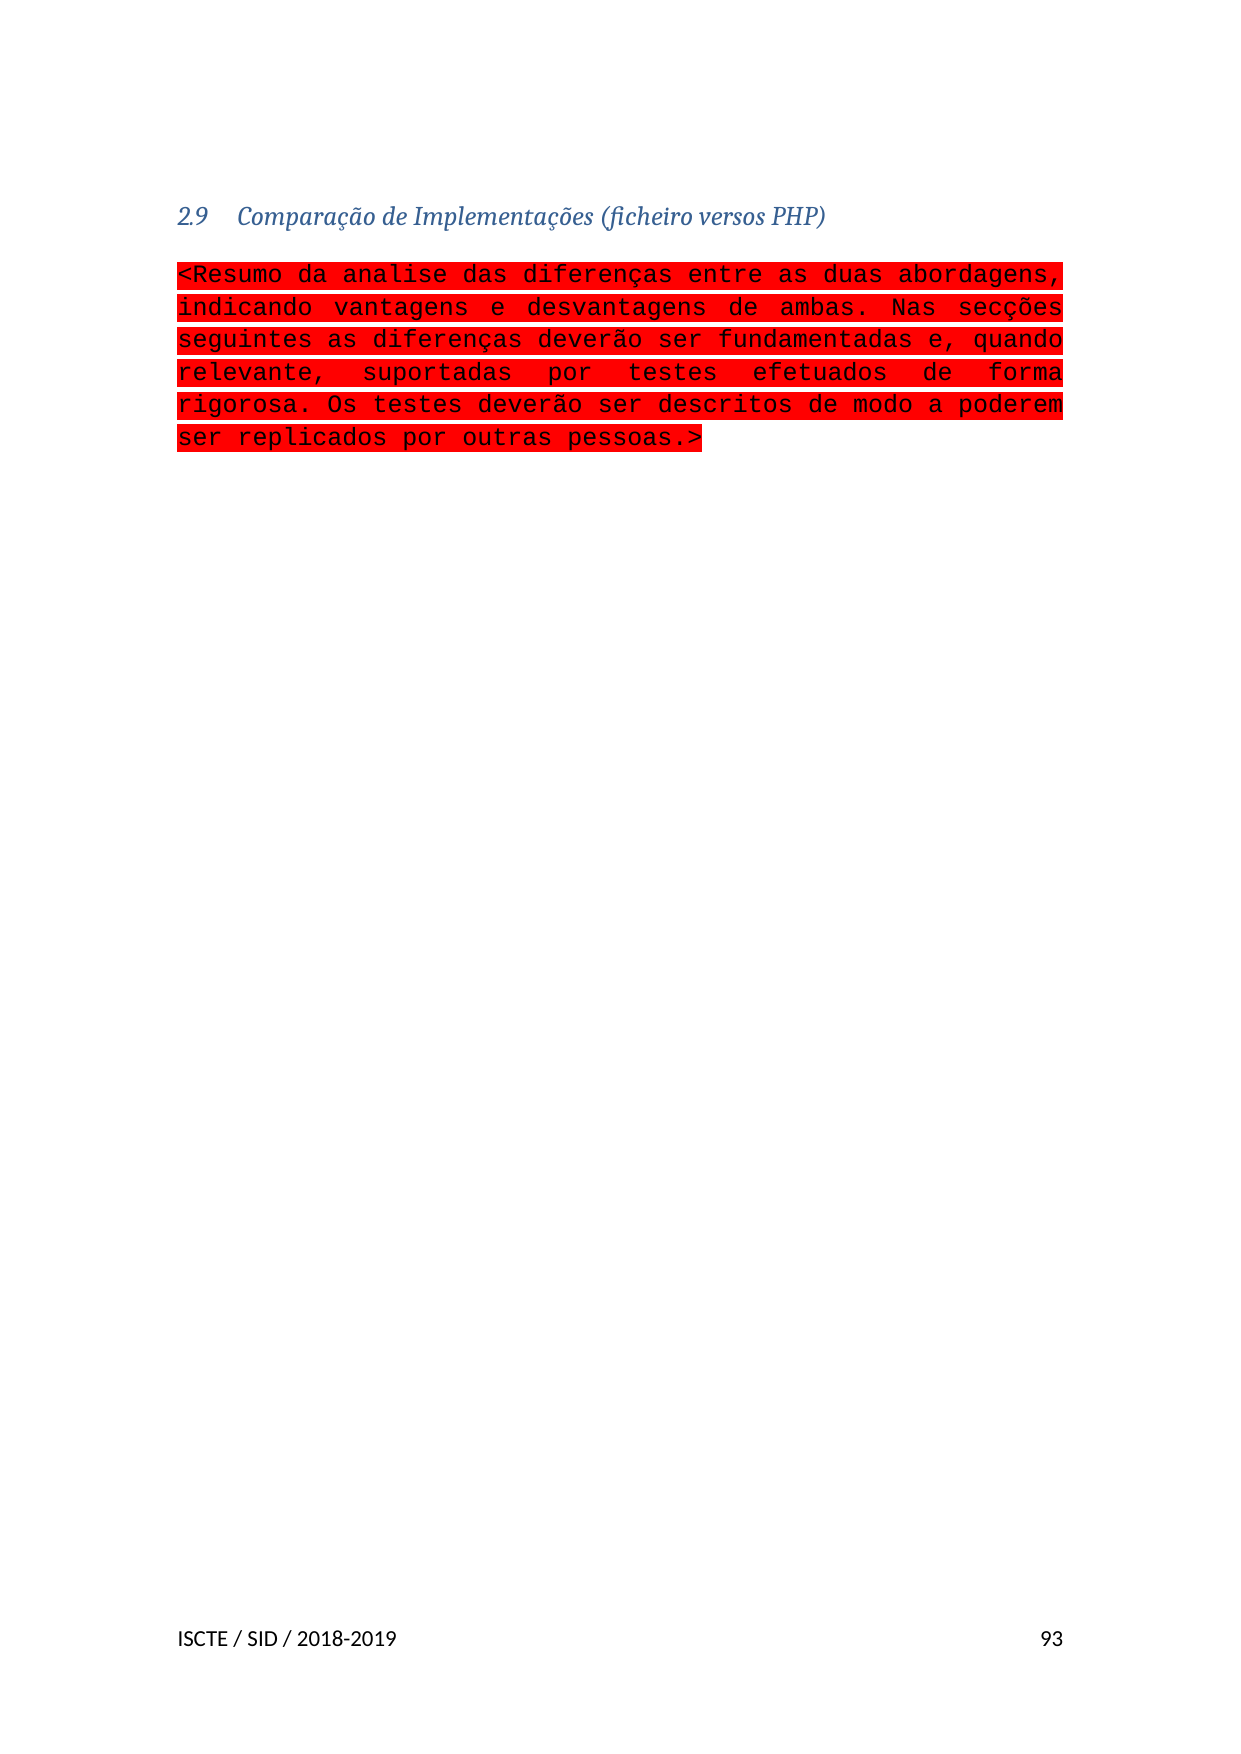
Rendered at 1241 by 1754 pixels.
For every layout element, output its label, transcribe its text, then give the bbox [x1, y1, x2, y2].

subtitle Comparação de Implementações (ficheiro versos PHP) [177, 201, 1063, 232]
text <Resumo da analise das diferenças entre as duas abordagens, indicando vantagens e desvantagens de ambas. Nas secções seguintes as diferenças deverão ser fundamentadas e, quando relevante, suportadas por testes efetuados de forma rigorosa. Os testes deverão ser descritos de modo a poderem ser replicados por outras pessoas.> [177, 420, 1063, 452]
